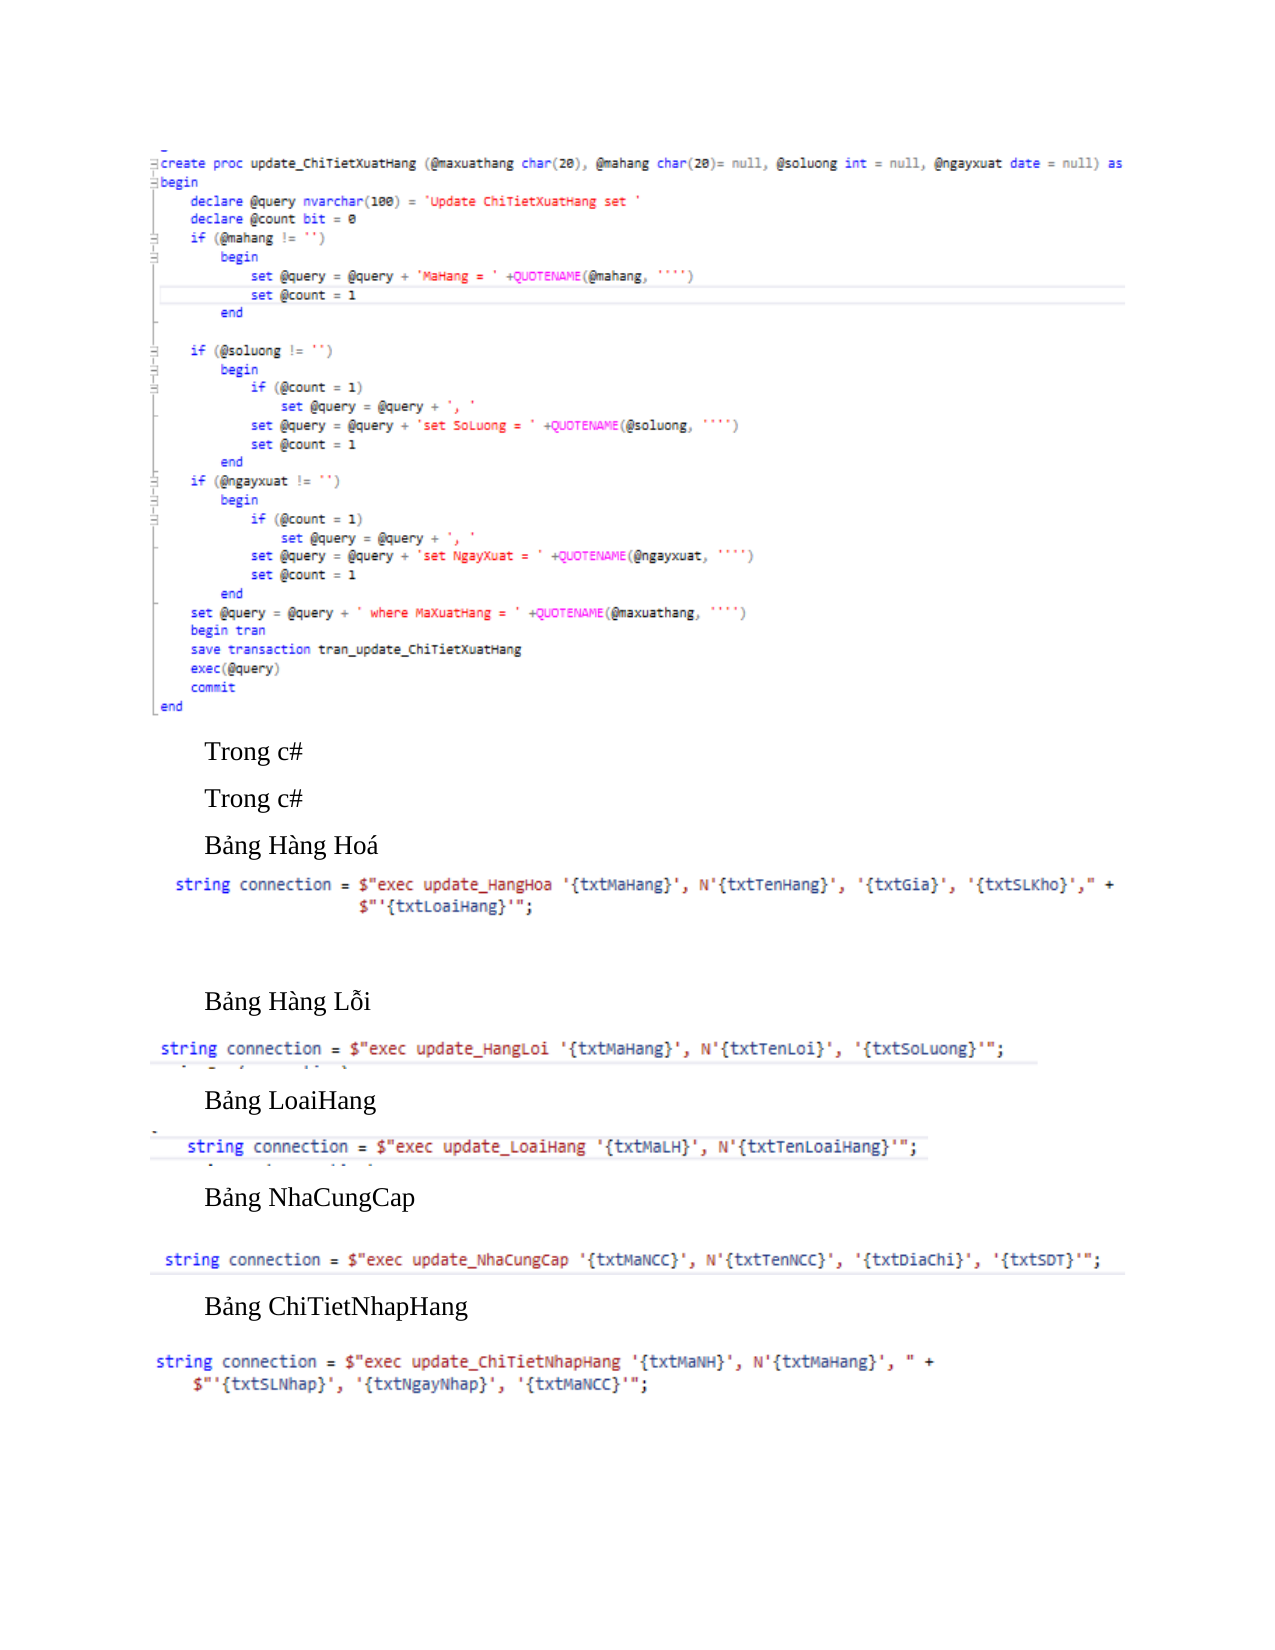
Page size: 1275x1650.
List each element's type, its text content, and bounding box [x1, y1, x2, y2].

text Trong c# [150, 782, 1152, 813]
picture [150, 1227, 1125, 1275]
picture [150, 875, 1125, 923]
text Trong c# [150, 735, 1152, 767]
picture [150, 1131, 929, 1166]
text Bảng Hàng Lỗi [150, 984, 1152, 1016]
picture [150, 1336, 966, 1414]
text Bảng ChiTietNhapHang [150, 1290, 1152, 1321]
text Bảng Hàng Hoá [150, 829, 1152, 860]
text Bảng NhaCungCap [150, 1181, 1152, 1212]
picture [150, 150, 1125, 720]
text Bảng LoaiHang [150, 1084, 1152, 1115]
picture [150, 1031, 1038, 1069]
